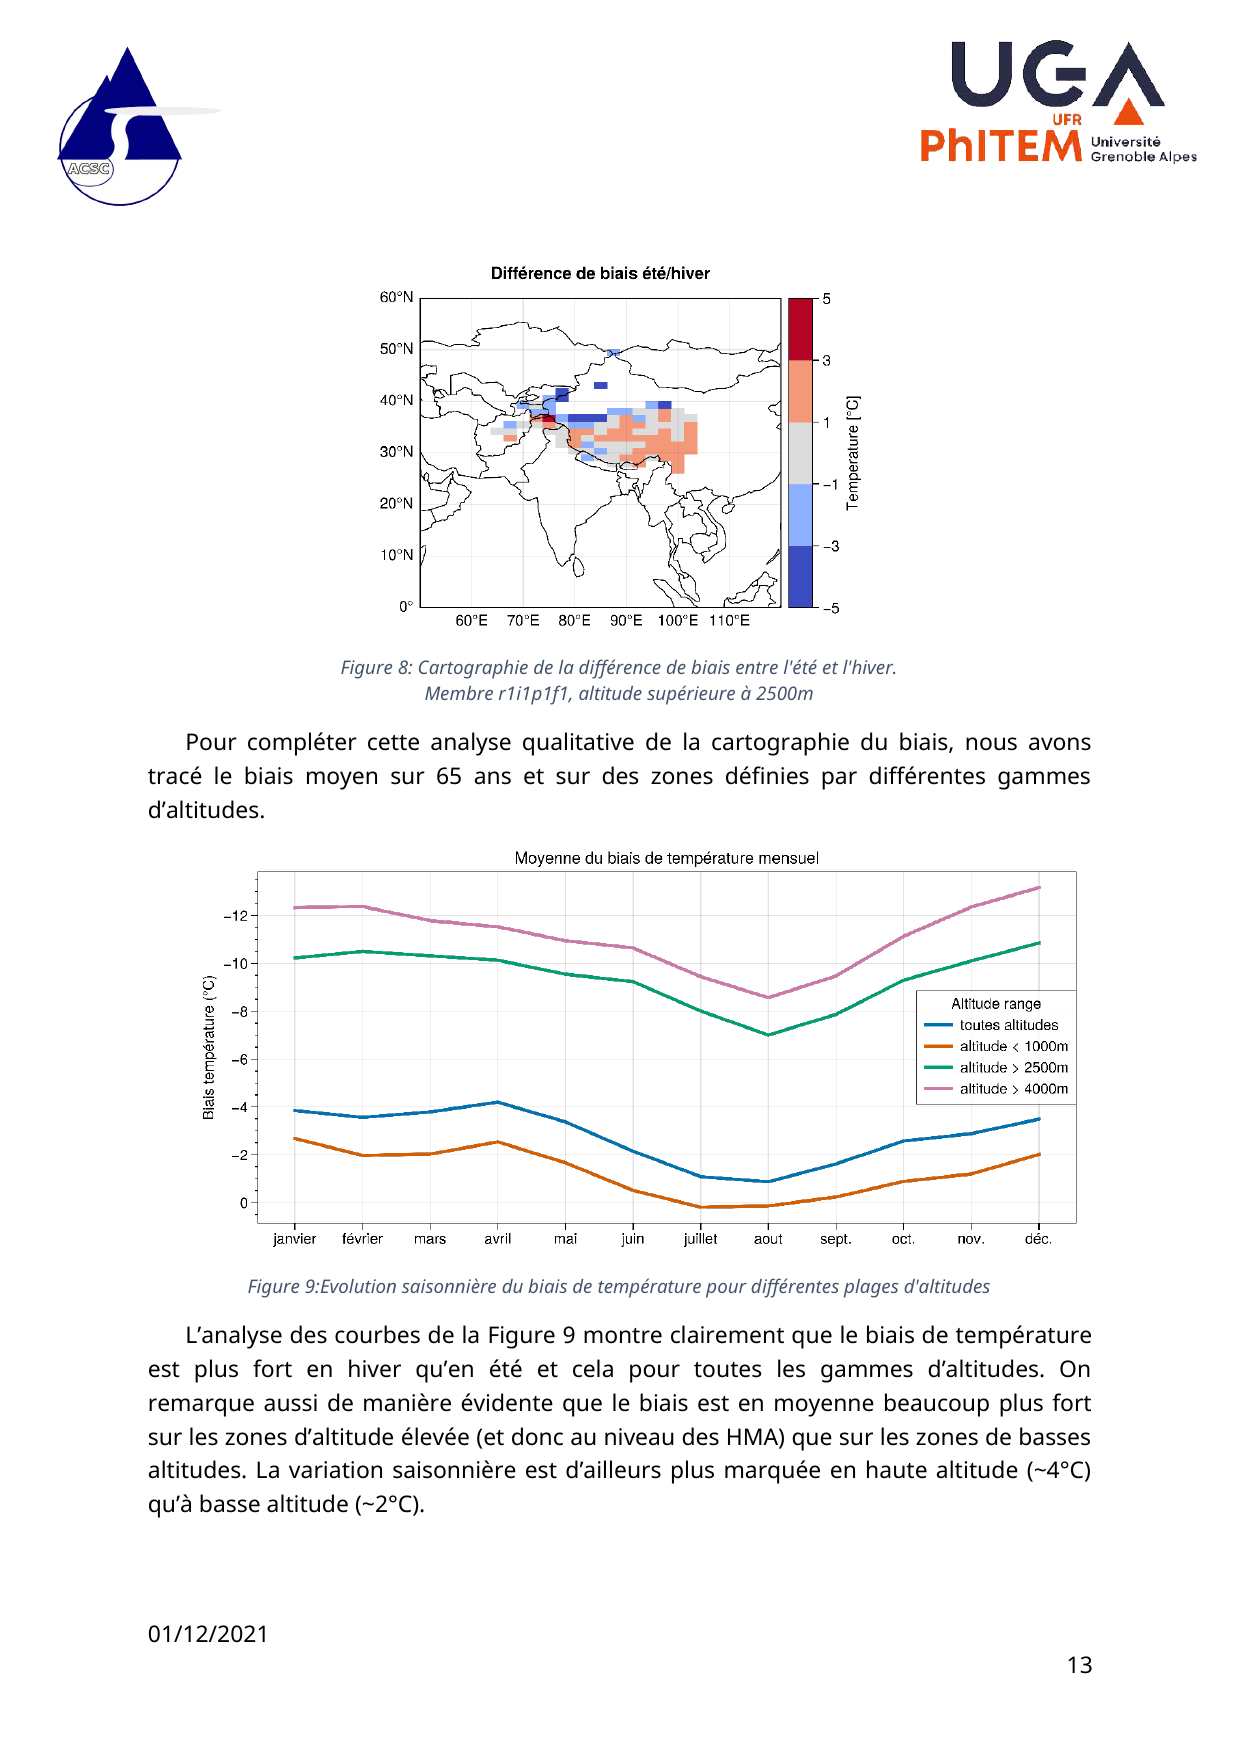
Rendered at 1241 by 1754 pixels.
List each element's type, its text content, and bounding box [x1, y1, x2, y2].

picture [43, 40, 227, 224]
text Figure 8: Cartographie de la différence de biais entre l'été et l'hiver. Membre r1i1p1f1, altitude supérieure à 2500m [325, 654, 915, 705]
picture [921, 40, 1197, 164]
text L’analyse des courbes de la Figure 9 montre clairement que le biais de température est plus fort en hiver qu’en été et cela pour toutes les gammes d’altitudes. On remarque aussi de manière évidente que le biais est en moyenne beaucoup plus fort sur les zones d’altitude élevée (et donc au niveau des HMA) que sur les zones de basses altitudes. La variation saisonnière est d’ailleurs plus marquée en haute altitude (~4°C) qu’à basse altitude (~2°C). [148, 1319, 1093, 1519]
picture [195, 844, 1083, 1254]
text Figure 9:Evolution saisonnière du biais de température pour différentes plages d'altitudes [148, 1273, 1093, 1298]
text Pour compléter cette analyse qualitative de la cartographie du biais, nous avons tracé le biais moyen sur 65 ans et sur des zones définies par différentes gammes d’altitudes. [148, 726, 1093, 825]
picture [372, 258, 868, 636]
